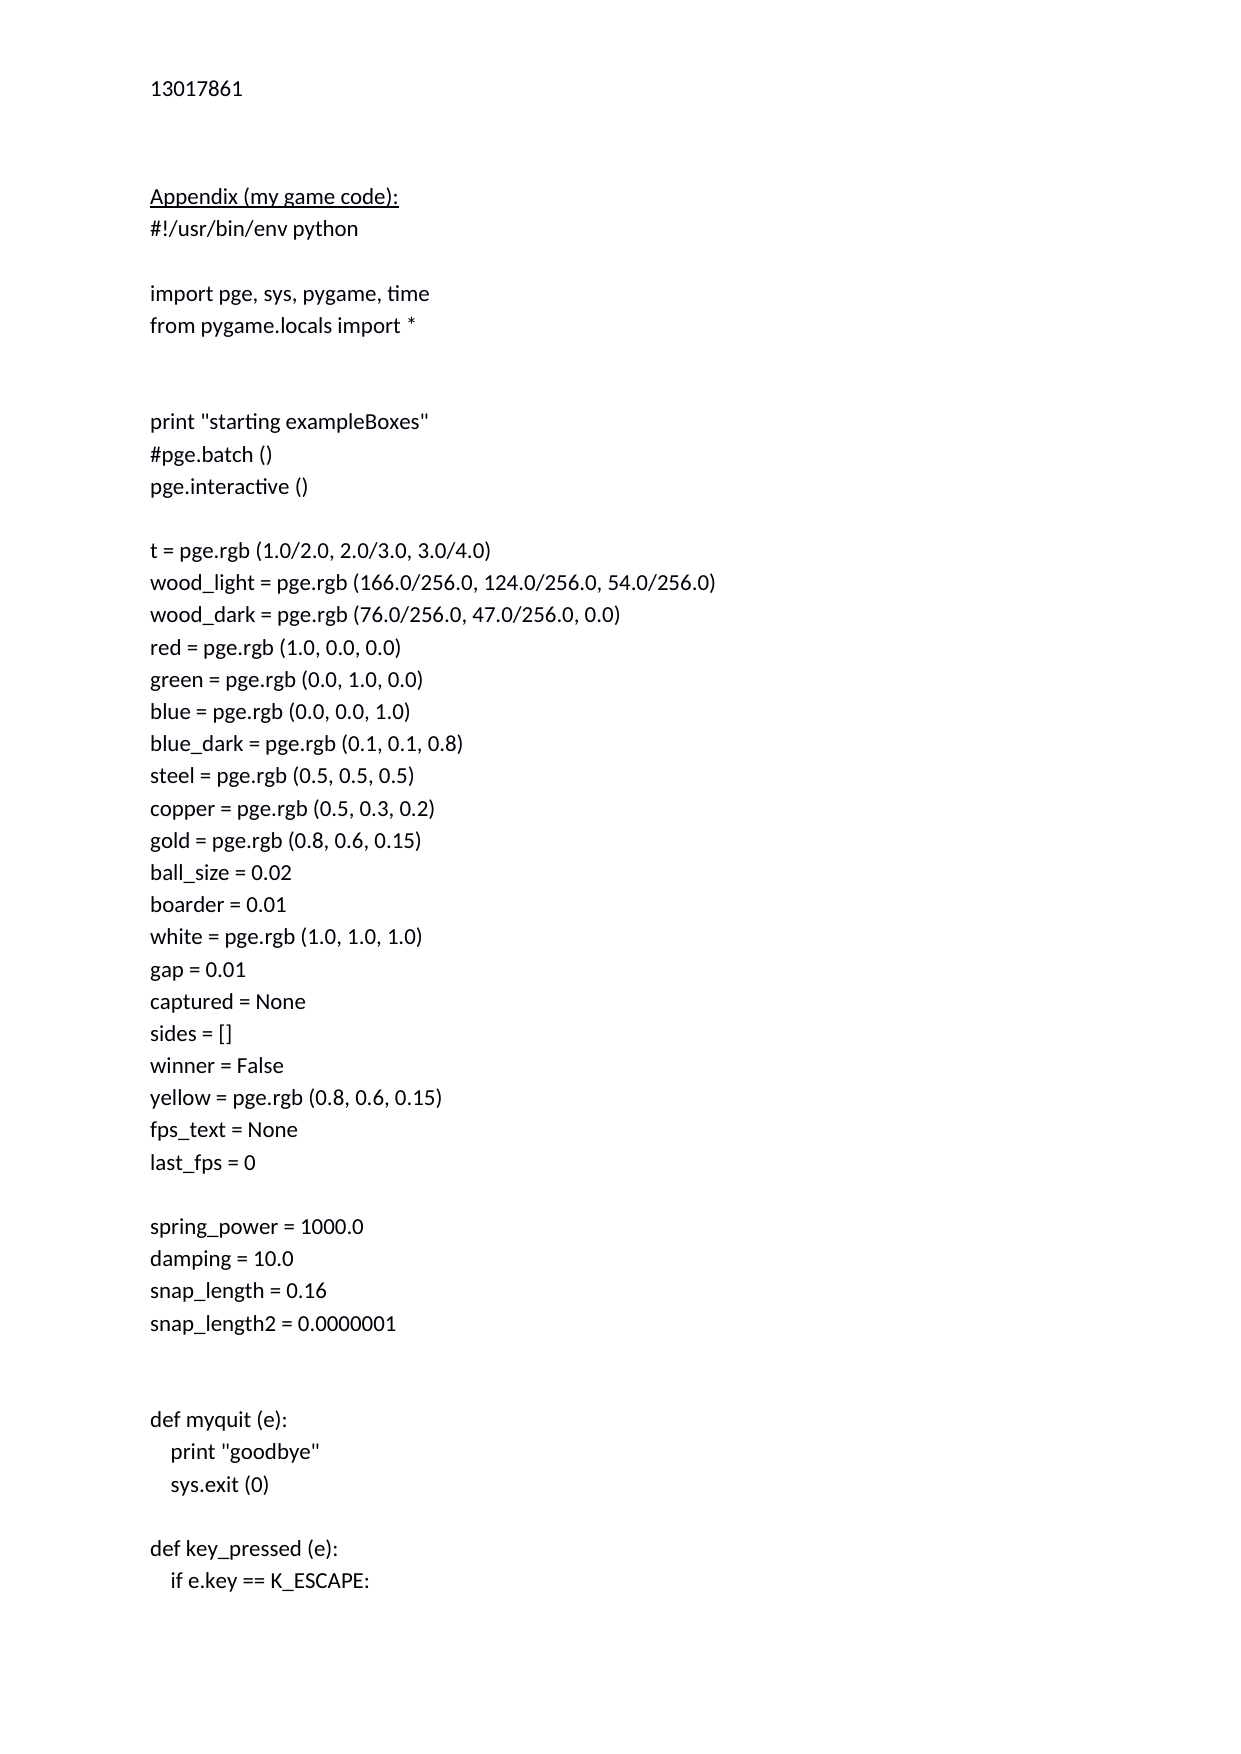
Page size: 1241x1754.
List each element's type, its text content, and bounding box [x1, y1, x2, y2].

text red = pge.rgb (1.0, 0.0, 0.0) [150, 633, 1090, 661]
text def myquit (e): [150, 1405, 1090, 1433]
text captured = None [150, 987, 1090, 1015]
text gold = pge.rgb (0.8, 0.6, 0.15) [150, 826, 1090, 854]
text #pge.batch () [150, 440, 1090, 468]
text print "starting exampleBoxes" [150, 407, 1090, 436]
text def key_pressed (e): [150, 1534, 1090, 1562]
text snap_length2 = 0.0000001 [150, 1309, 1090, 1337]
text print "goodbye" [150, 1437, 1090, 1466]
text #!/usr/bin/env python [150, 214, 1090, 242]
text boarder = 0.01 [150, 890, 1090, 918]
text fps_text = None [150, 1116, 1090, 1144]
text yellow = pge.rgb (0.8, 0.6, 0.15) [150, 1083, 1090, 1111]
text sys.exit (0) [150, 1470, 1090, 1498]
text if e.key == K_ESCAPE: [150, 1566, 1090, 1594]
text snap_length = 0.16 [150, 1277, 1090, 1304]
text t = pge.rgb (1.0/2.0, 2.0/3.0, 3.0/4.0) [150, 536, 1090, 564]
text import pge, sys, pygame, time [150, 279, 1090, 307]
text blue = pge.rgb (0.0, 0.0, 1.0) [150, 697, 1090, 725]
text sides = [] [150, 1019, 1090, 1047]
text Appendix (my game code): [150, 182, 1090, 210]
text spring_power = 1000.0 [150, 1212, 1090, 1240]
text green = pge.rgb (0.0, 1.0, 0.0) [150, 665, 1090, 693]
text from pygame.locals import * [150, 311, 1090, 339]
text white = pge.rgb (1.0, 1.0, 1.0) [150, 922, 1090, 951]
text wood_dark = pge.rgb (76.0/256.0, 47.0/256.0, 0.0) [150, 601, 1090, 629]
text damping = 10.0 [150, 1244, 1090, 1272]
text ball_size = 0.02 [150, 858, 1090, 886]
text last_fps = 0 [150, 1148, 1090, 1176]
text pge.interactive () [150, 472, 1090, 500]
text copper = pge.rgb (0.5, 0.3, 0.2) [150, 794, 1090, 822]
text gap = 0.01 [150, 955, 1090, 983]
text winner = False [150, 1051, 1090, 1079]
text steel = pge.rgb (0.5, 0.5, 0.5) [150, 762, 1090, 789]
text wood_light = pge.rgb (166.0/256.0, 124.0/256.0, 54.0/256.0) [150, 568, 1090, 596]
text blue_dark = pge.rgb (0.1, 0.1, 0.8) [150, 729, 1090, 757]
